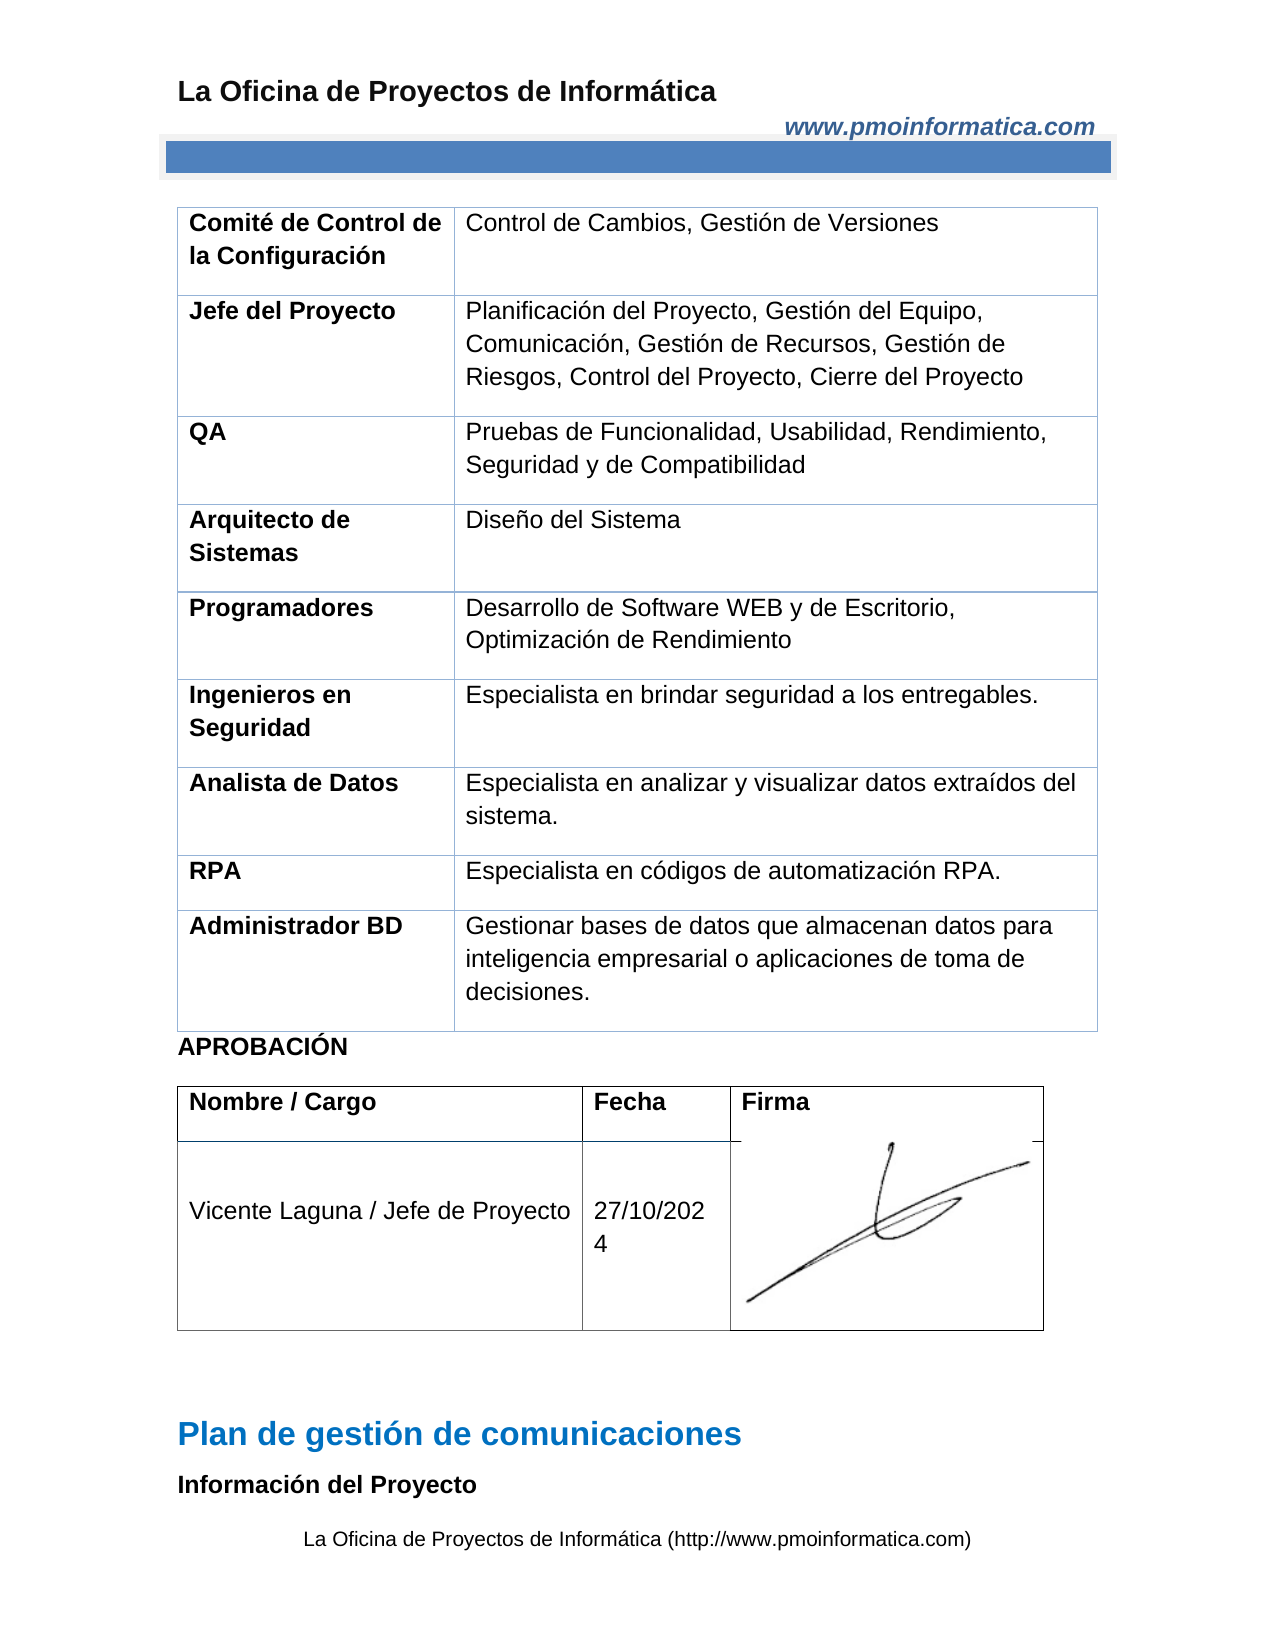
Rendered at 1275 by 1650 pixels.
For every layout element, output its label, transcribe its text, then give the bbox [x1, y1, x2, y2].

table_cell Jefe del Proyecto [178, 296, 454, 416]
table_header Firma [731, 1087, 1043, 1141]
table_cell Especialista en brindar seguridad a los entregables. [455, 680, 1097, 767]
table_cell 27/10/2024 [583, 1142, 730, 1329]
table_header Nombre / Cargo [178, 1087, 582, 1141]
table_cell Comité de Control de la Configuración [178, 208, 454, 295]
table_cell Diseño del Sistema [455, 505, 1097, 591]
table_cell Arquitecto de Sistemas [178, 505, 454, 591]
table_cell Especialista en analizar y visualizar datos extraídos del sistema. [455, 768, 1097, 855]
subtitle Plan de gestión de comunicaciones [177, 1413, 1098, 1452]
table_cell Planificación del Proyecto, Gestión del Equipo, Comunicación, Gestión de Recursos, Gestión de Riesgos, Control del Proyecto, Cierre del Proyecto [455, 296, 1097, 416]
table_header Fecha [583, 1087, 730, 1141]
table_cell Control de Cambios, Gestión de Versiones [455, 208, 1097, 295]
table_cell Desarrollo de Software WEB y de Escritorio, Optimización de Rendimiento [455, 593, 1097, 679]
text Información del Proyecto [177, 1470, 1098, 1499]
table_cell Gestionar bases de datos que almacenan datos para inteligencia empresarial o aplicaciones de toma de decisiones. [455, 911, 1097, 1031]
table_cell QA [178, 417, 454, 503]
table_cell Ingenieros en Seguridad [178, 680, 454, 767]
table_cell RPA [178, 856, 454, 910]
table_cell Administrador BD [178, 911, 454, 1031]
table_cell [731, 1142, 1043, 1329]
table_cell Programadores [178, 593, 454, 679]
table_cell Especialista en códigos de automatización RPA. [455, 856, 1097, 910]
table_cell Analista de Datos [178, 768, 454, 855]
picture [741, 1141, 1033, 1305]
table_cell Pruebas de Funcionalidad, Usabilidad, Rendimiento, Seguridad y de Compatibilidad [455, 417, 1097, 503]
text APROBACIÓN [177, 1032, 1098, 1061]
table_cell Vicente Laguna / Jefe de Proyecto [178, 1142, 582, 1329]
